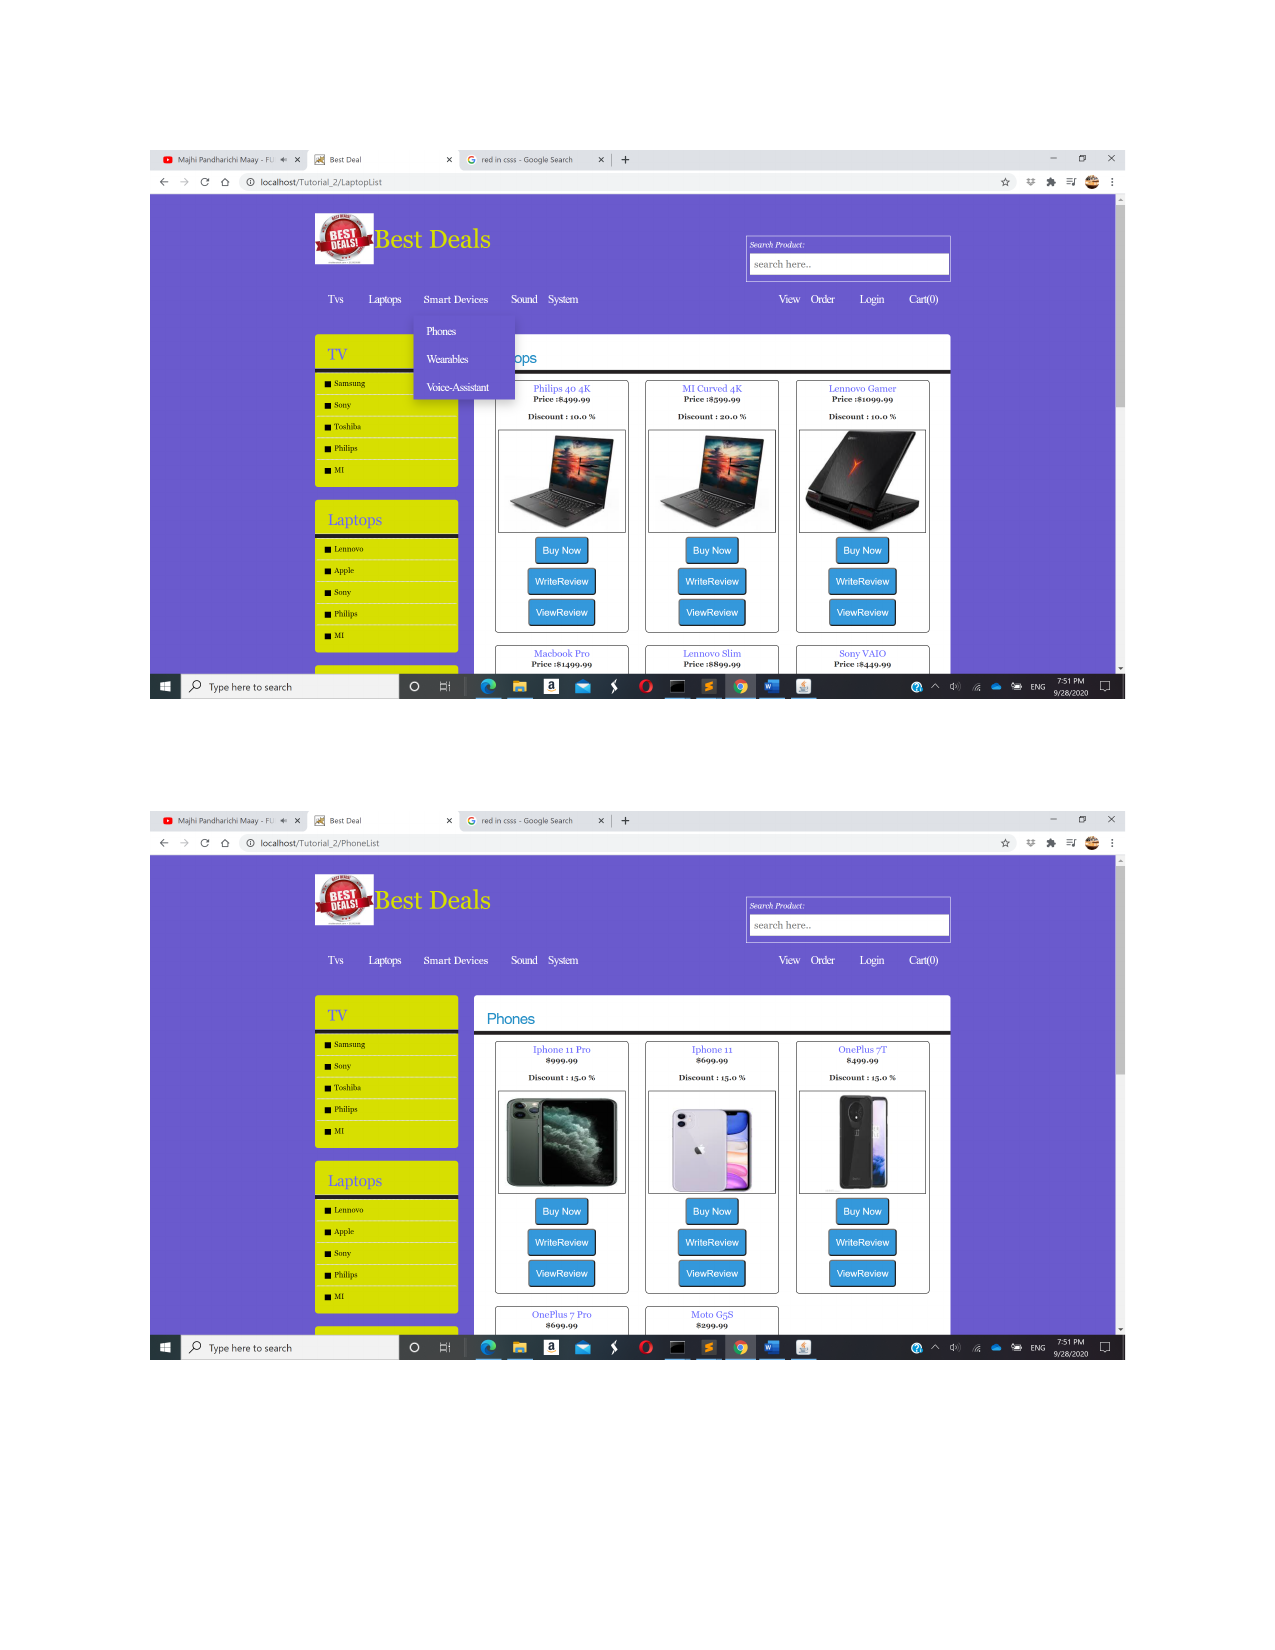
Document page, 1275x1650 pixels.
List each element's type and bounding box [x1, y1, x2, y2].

picture [150, 811, 1125, 1360]
picture [150, 150, 1125, 699]
